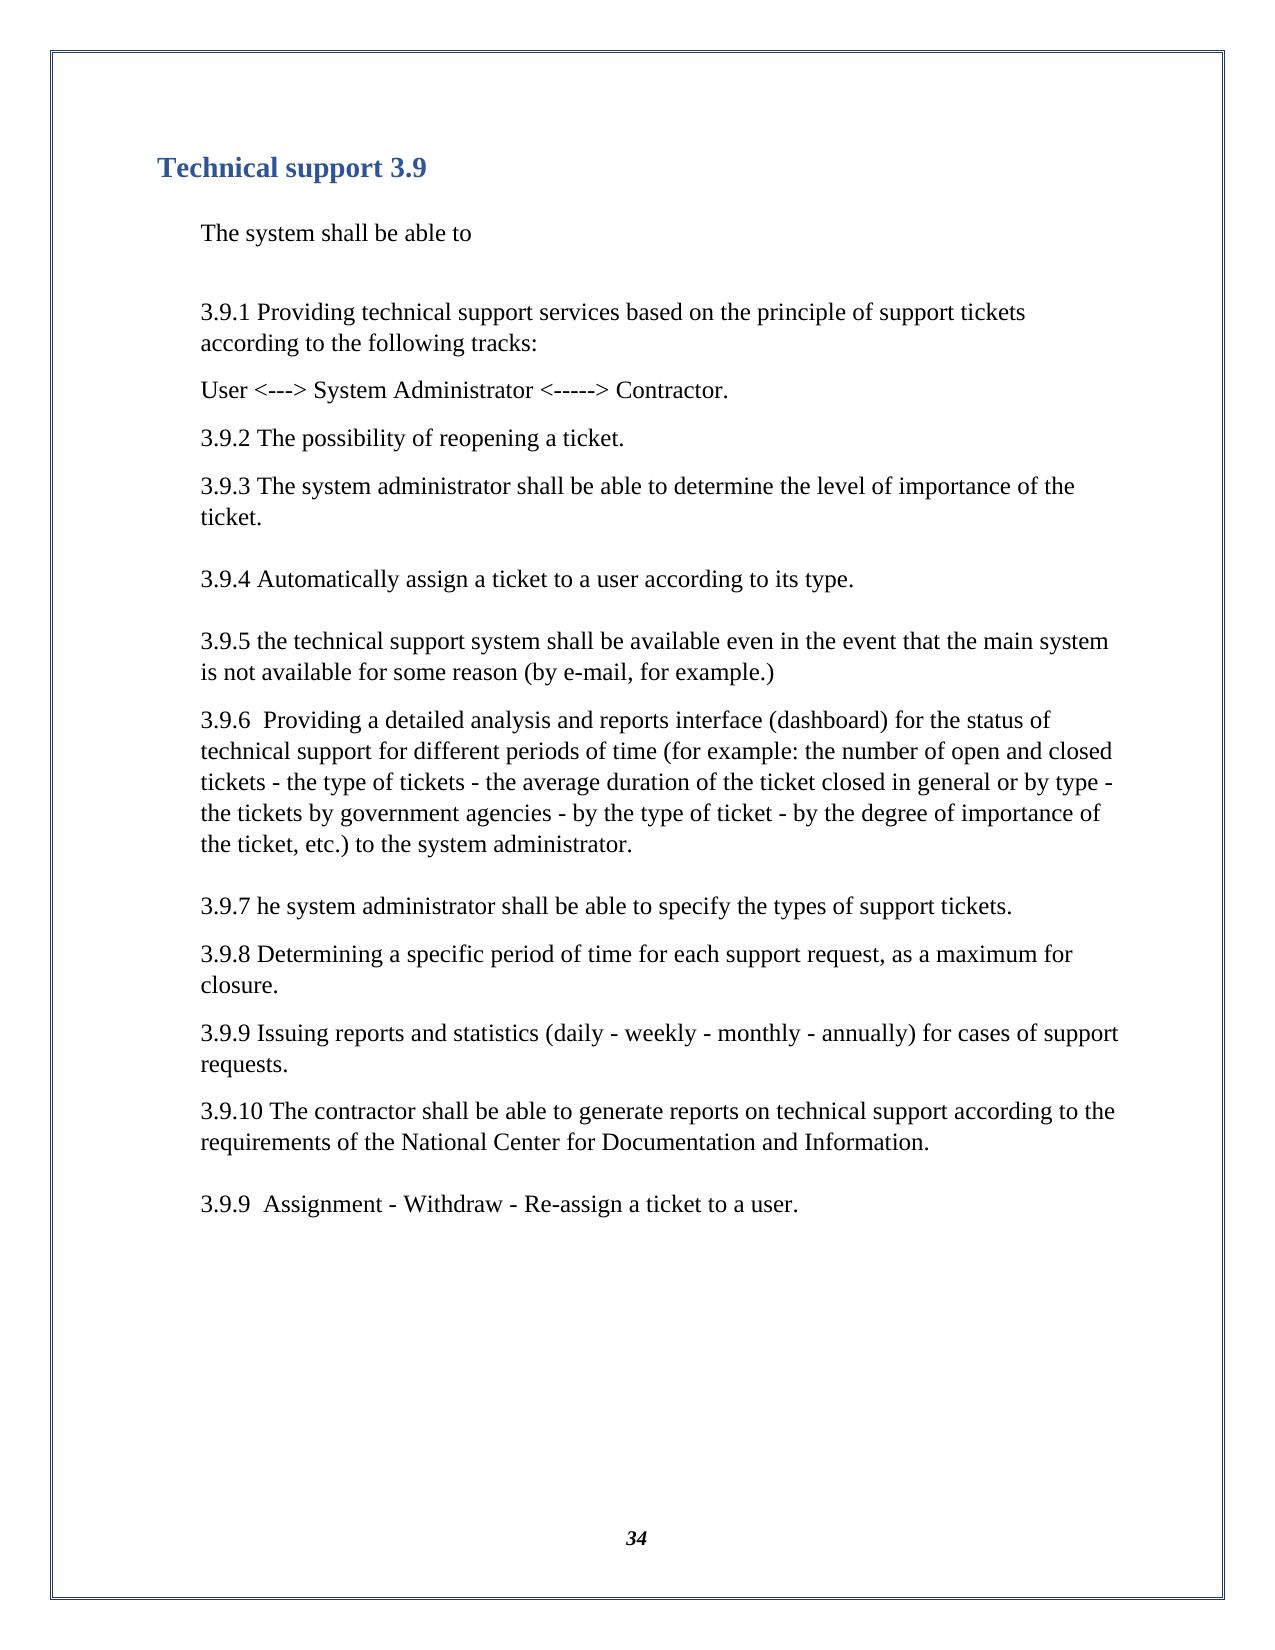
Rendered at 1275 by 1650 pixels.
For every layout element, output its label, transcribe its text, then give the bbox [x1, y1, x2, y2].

text 3.9 Technical support [150, 150, 1125, 183]
